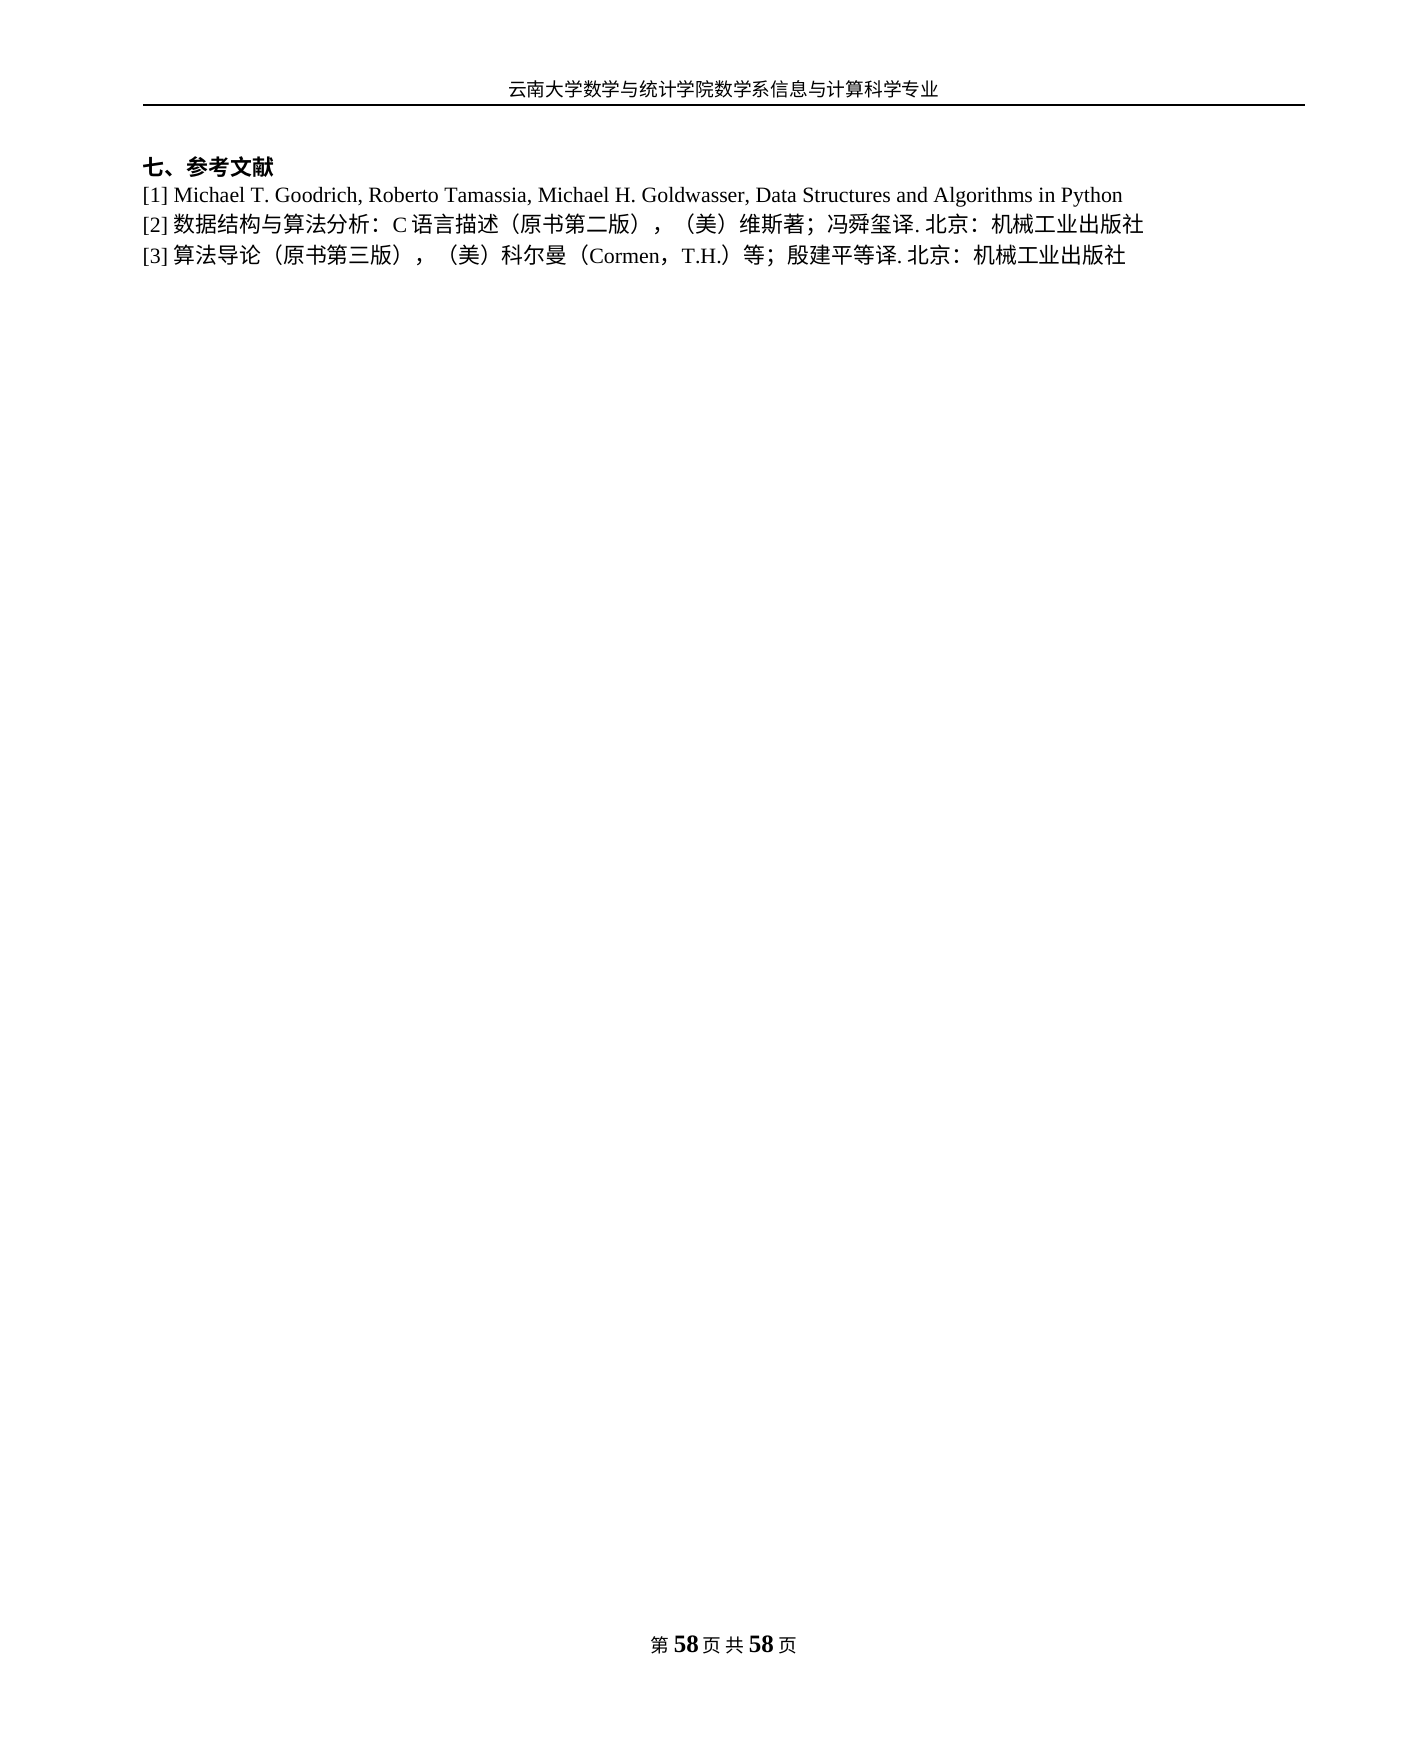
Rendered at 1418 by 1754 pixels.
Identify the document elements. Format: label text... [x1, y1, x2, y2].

text [1] Michael T. Goodrich, Roberto Tamassia, Michael H. Goldwasser, Data Structures and Algorithms in Python [142, 182, 1305, 207]
text [3] 算法导论（原书第三版），（美）科尔曼（Cormen，T.H.）等；殷建平等译. 北京：机械工业出版社 [142, 238, 1305, 270]
text [2] 数据结构与算法分析：C语言描述（原书第二版），（美）维斯著；冯舜玺译. 北京：机械工业出版社 [142, 207, 1305, 238]
subtitle 七、参考文献 [142, 150, 1305, 182]
